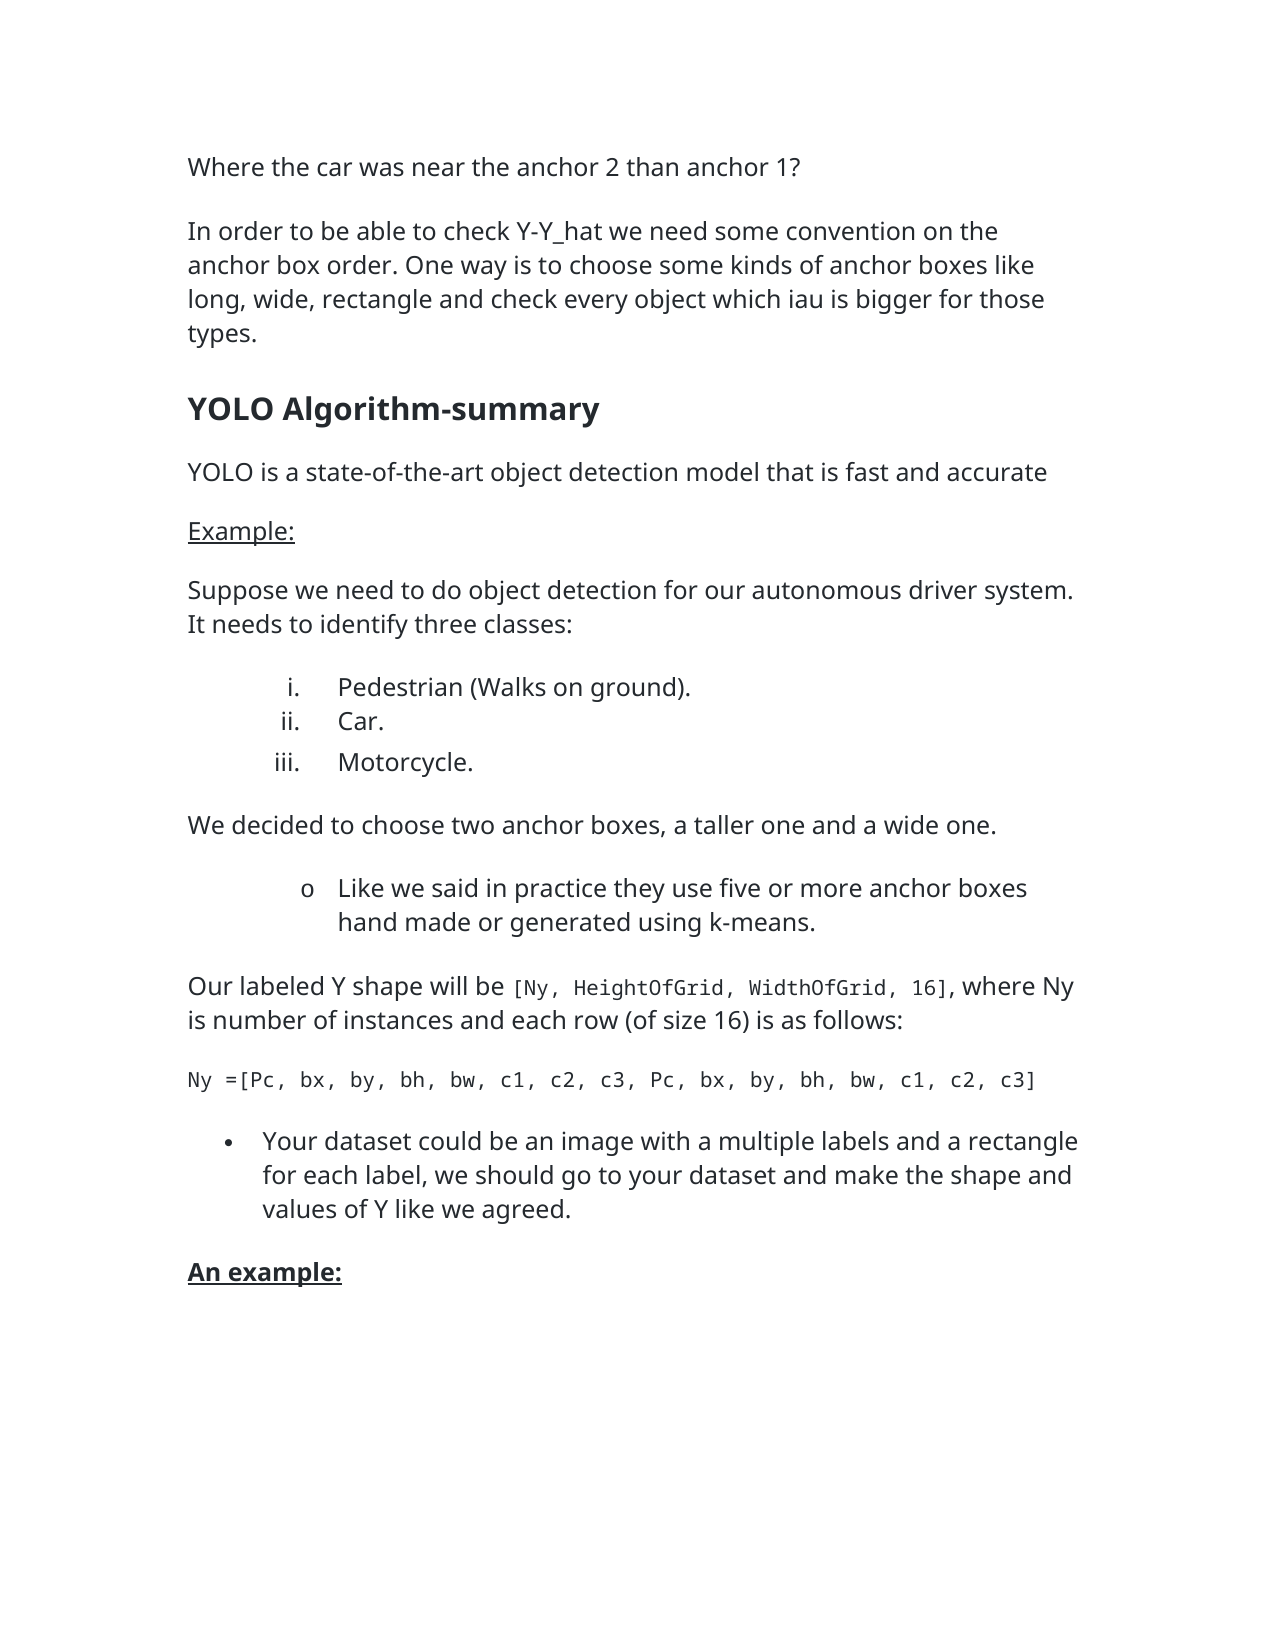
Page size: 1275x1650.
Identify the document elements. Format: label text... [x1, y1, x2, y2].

text We decided to choose two anchor boxes, a taller one and a wide one. [187, 808, 1087, 842]
text Where the car was near the anchor 2 than anchor 1? [187, 150, 1087, 184]
list Car. [300, 704, 1087, 738]
text YOLO Algorithm-summary [187, 387, 1087, 429]
list Pedestrian (Walks on ground). [300, 670, 1087, 704]
text Example: [187, 514, 1087, 548]
text Suppose we need to do object detection for our autonomous driver system. It needs to identify three classes: [187, 573, 1087, 641]
text In order to be able to check Y-Y_hat we need some convention on the anchor box order. One way is to choose some kinds of anchor boxes like long, wide, rectangle and check every object which iau is bigger for those types. [187, 213, 1087, 349]
list Motorcycle. [300, 744, 1087, 778]
list Like we said in practice they use five or more anchor boxes hand made or generated using k-means. [300, 871, 1087, 939]
text Our labeled Y shape will be [Ny, HeightOfGrid, WidthOfGrid, 16], where Ny is number of instances and each row (of size 16) is as follows: [187, 968, 1087, 1036]
text Ny =[Pc, bx, by, bh, bw, c1, c2, c3, Pc, bx, by, bh, bw, c1, c2, c3] [187, 1066, 1087, 1094]
list Your dataset could be an image with a multiple labels and a rectangle for each label, we should go to your dataset and make the shape and values of Y like we agreed. [225, 1123, 1087, 1225]
text An example: [187, 1254, 1087, 1289]
text YOLO is a state-of-the-art object detection model that is fast and accurate [187, 454, 1087, 489]
